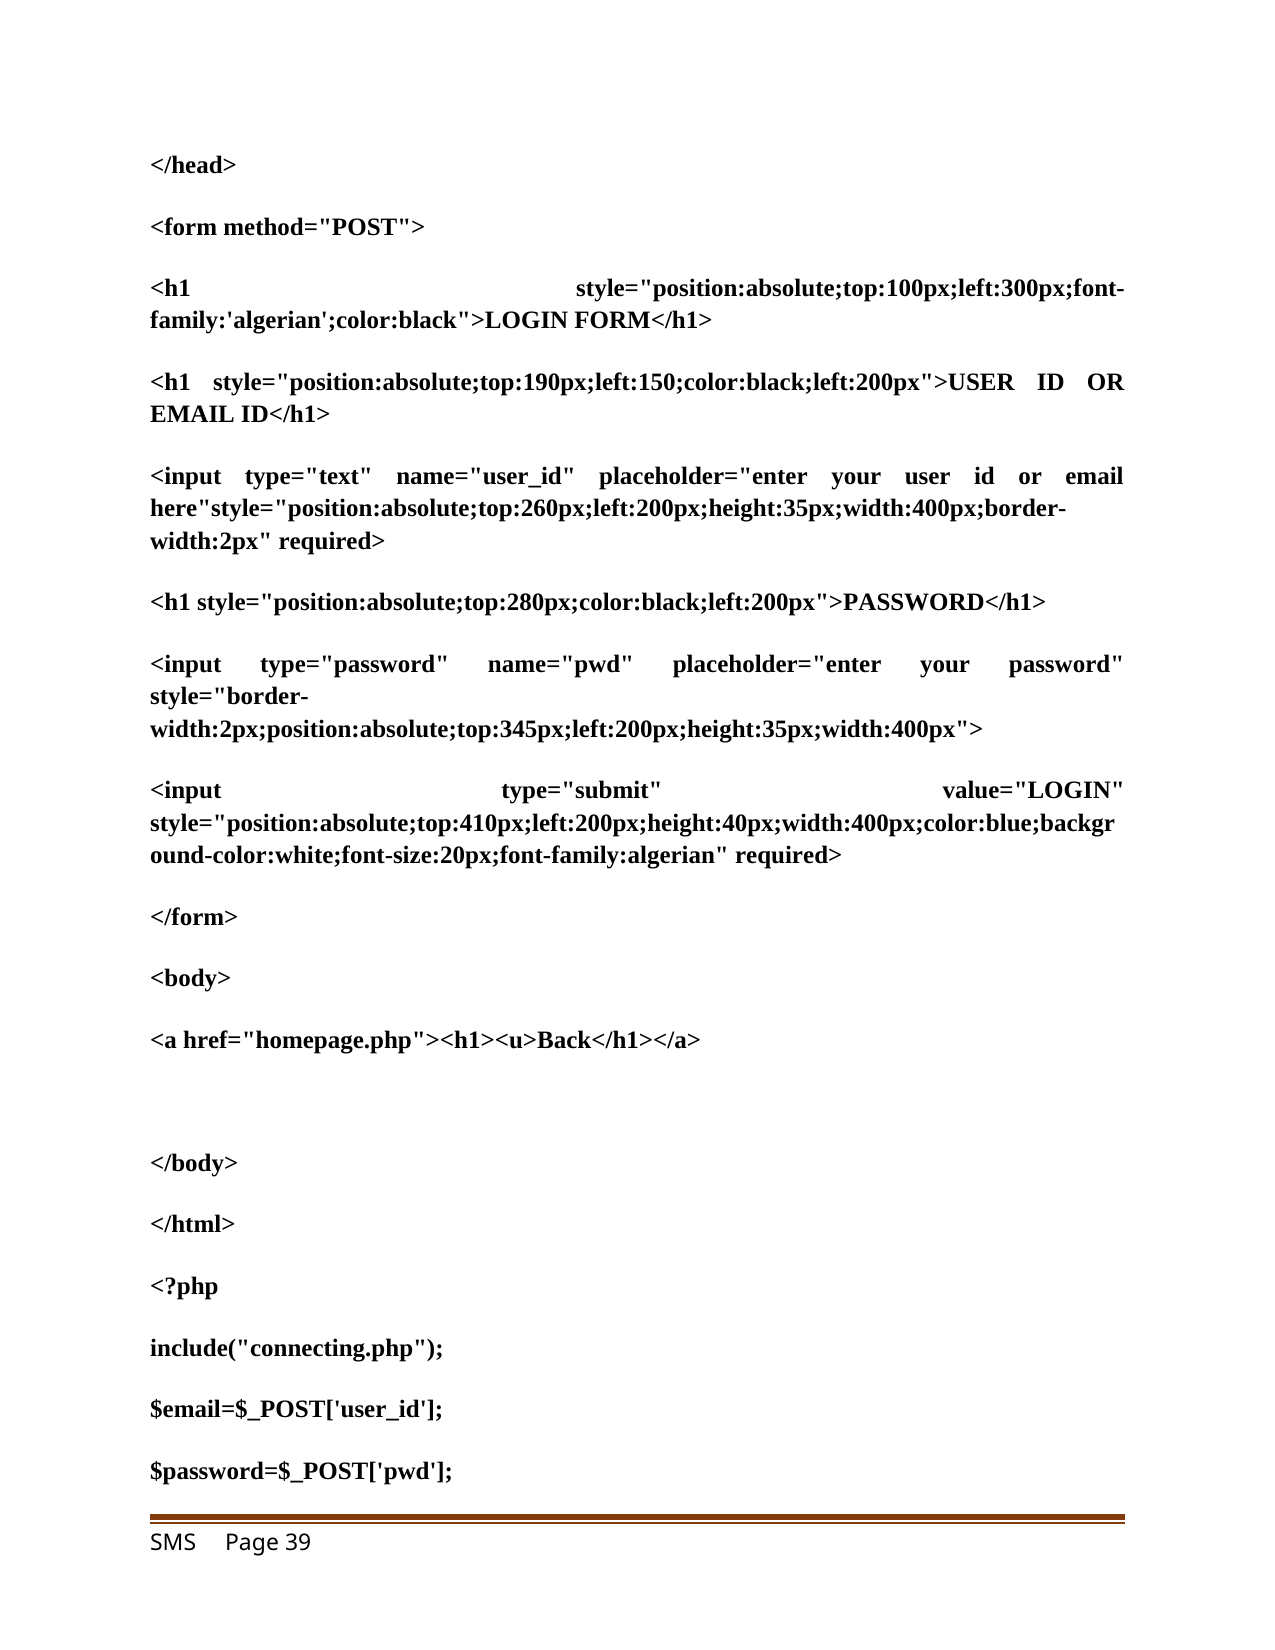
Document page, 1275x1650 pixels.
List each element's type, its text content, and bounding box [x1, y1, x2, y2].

text <input type="password" name="pwd" placeholder="enter your password" style="border-width:2px;position:absolute;top:345px;left:200px;height:35px;width:400px"> [150, 649, 1125, 742]
text <h1 style="position:absolute;top:100px;left:300px;font-family:'algerian';color:black">LOGIN FORM</h1> [150, 273, 1125, 334]
text $password=$_POST['pwd']; [150, 1456, 1125, 1484]
text <input type="text" name="user_id" placeholder="enter your user id or email here"style="position:absolute;top:260px;left:200px;height:35px;width:400px;border-width:2px" required> [150, 461, 1125, 554]
text <form method="POST"> [150, 212, 1125, 240]
text </body> [150, 1148, 1125, 1177]
text <body> [150, 963, 1125, 992]
text </form> [150, 902, 1125, 930]
text </head> [150, 150, 1125, 179]
text <?php [150, 1271, 1125, 1300]
text </html> [150, 1209, 1125, 1238]
text <h1 style="position:absolute;top:190px;left:150;color:black;left:200px">USER ID OR EMAIL ID</h1> [150, 367, 1125, 428]
text $email=$_POST['user_id']; [150, 1394, 1125, 1423]
text include("connecting.php"); [150, 1333, 1125, 1361]
text <h1 style="position:absolute;top:280px;color:black;left:200px">PASSWORD</h1> [150, 587, 1125, 616]
text <input type="submit" value="LOGIN" style="position:absolute;top:410px;left:200px;height:40px;width:400px;color:blue;background-color:white;font-size:20px;font-family:algerian" required> [150, 775, 1125, 869]
text <a href="homepage.php"><h1><u>Back</h1></a> [150, 1025, 1125, 1053]
